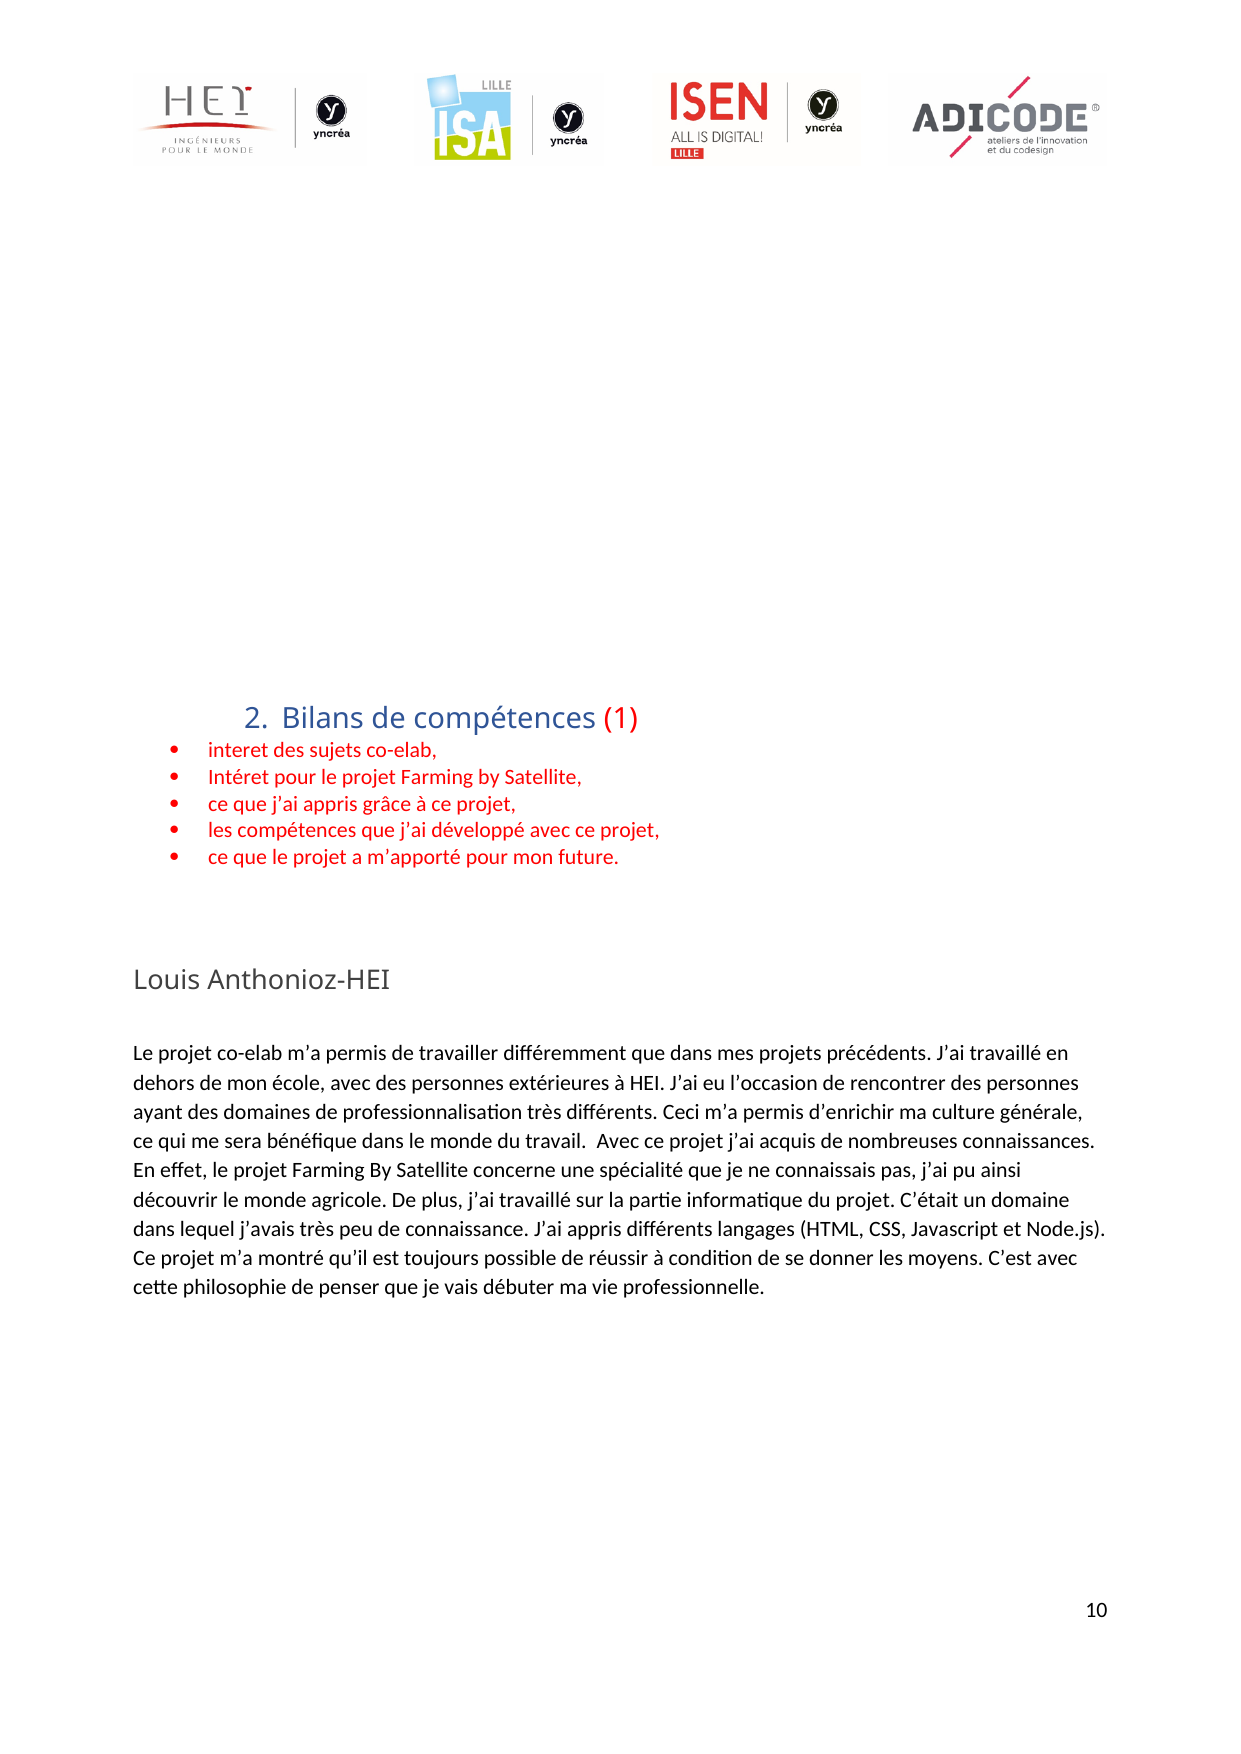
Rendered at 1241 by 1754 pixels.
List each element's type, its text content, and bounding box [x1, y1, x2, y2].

subtitle Louis Anthonioz-HEI [133, 961, 1107, 998]
list ce que j’ai appris grâce à ce projet, [170, 790, 1107, 817]
list les compétences que j’ai développé avec ce projet, [170, 817, 1107, 843]
list interet des sujets co-elab, [170, 737, 1107, 763]
list Intéret pour le projet Farming by Satellite, [170, 763, 1107, 790]
text Le projet co-elab m’a permis de travailler différemment que dans mes projets précédents. J’ai travaillé en dehors de mon école, avec des personnes extérieures à HEI. J’ai eu l’occasion de rencontrer des personnes ayant des domaines de professionnalisation très différents. Ceci m’a permis d’enrichir ma culture générale, ce qui me sera bénéfique dans le monde du travail. Avec ce projet j’ai acquis de nombreuses connaissances. En effet, le projet Farming By Satellite concerne une spécialité que je ne connaissais pas, j’ai pu ainsi découvrir le monde agricole. De plus, j’ai travaillé sur la partie informatique du projet. C’était un domaine dans lequel j’avais très peu de connaissance. J’ai appris différents langages (HTML, CSS, Javascript et Node.js). Ce projet m’a montré qu’il est toujours possible de réussir à condition de se donner les moyens. C’est avec cette philosophie de penser que je vais débuter ma vie professionnelle. [133, 1039, 1107, 1300]
list ce que le projet a m’apporté pour mon future. [170, 843, 1107, 870]
subtitle Bilans de compétences (1) [244, 697, 1107, 737]
picture [132, 73, 1108, 166]
